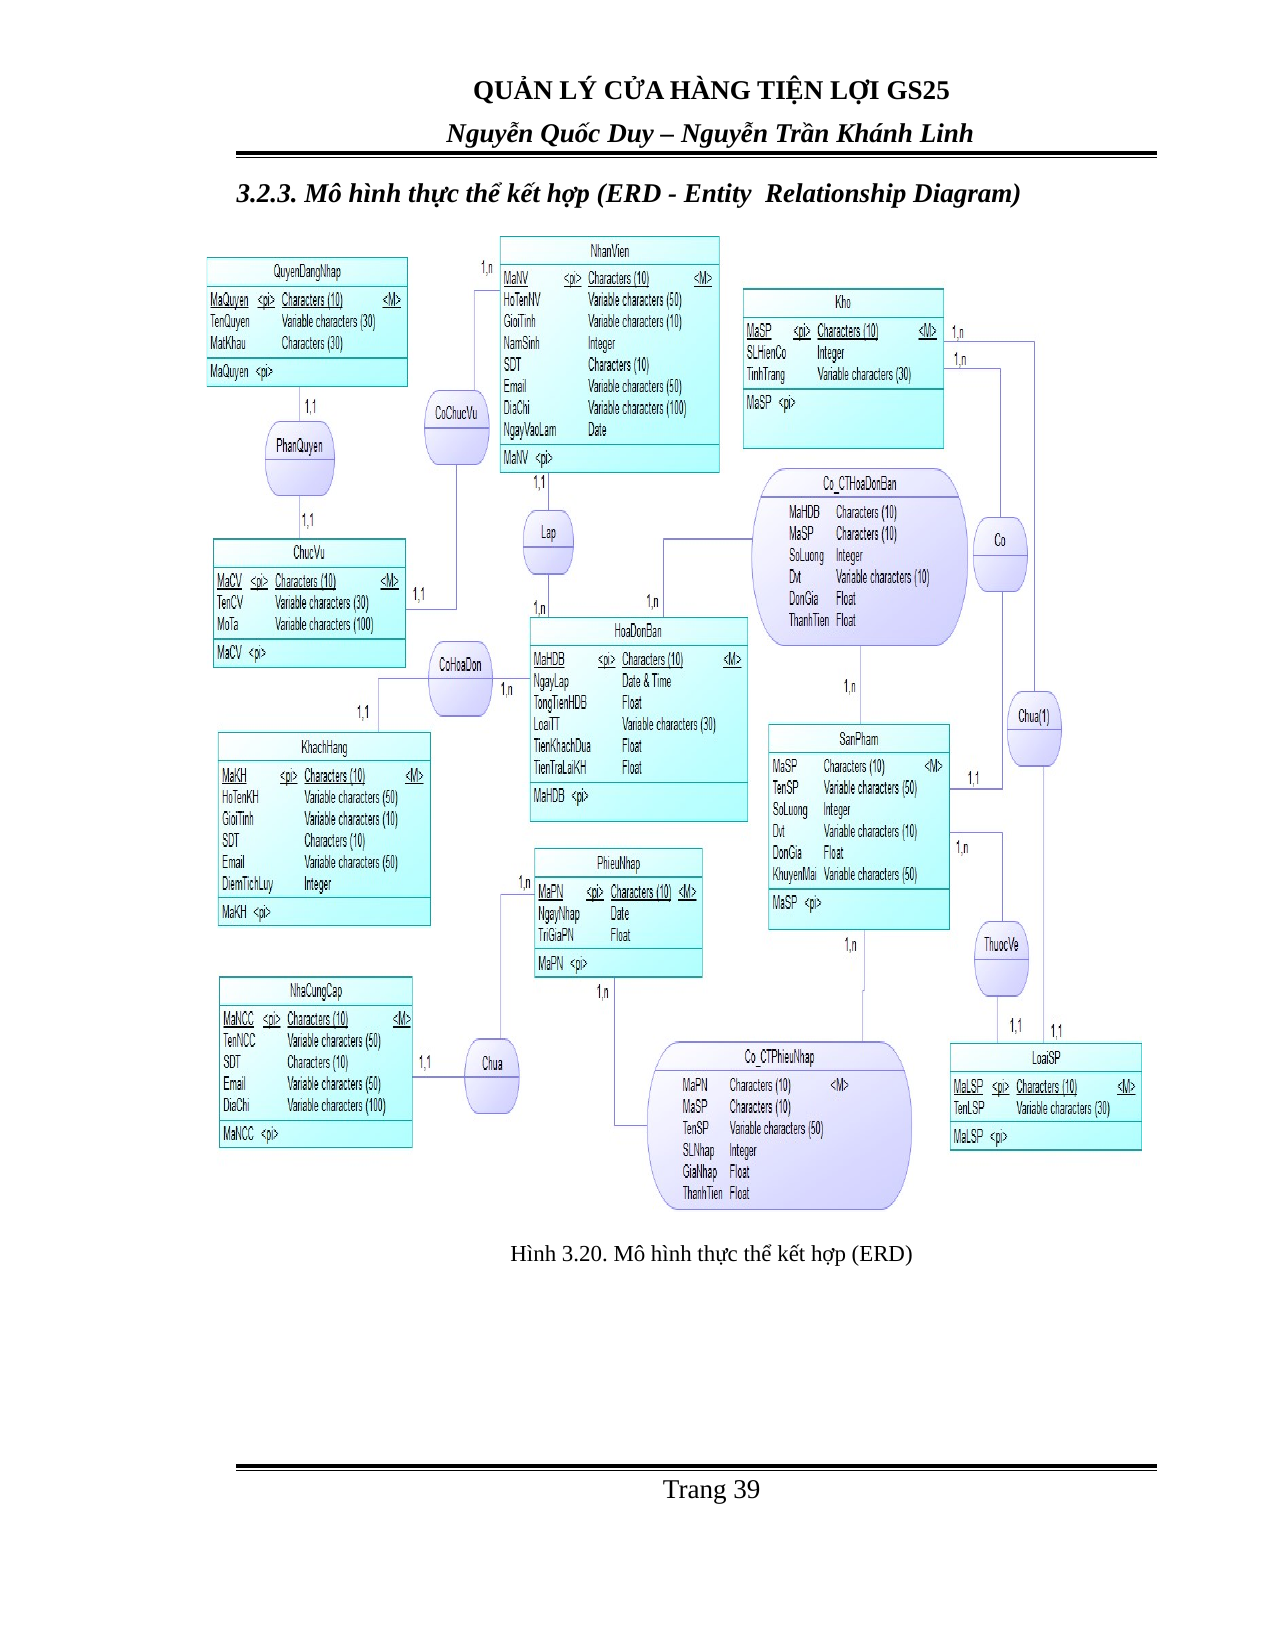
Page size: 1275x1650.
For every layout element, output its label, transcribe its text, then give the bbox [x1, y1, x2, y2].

subtitle Mô hình thực thể kết hợp (ERD - Entity Relationship Diagram) [207, 177, 1157, 208]
picture [206, 236, 1142, 1212]
